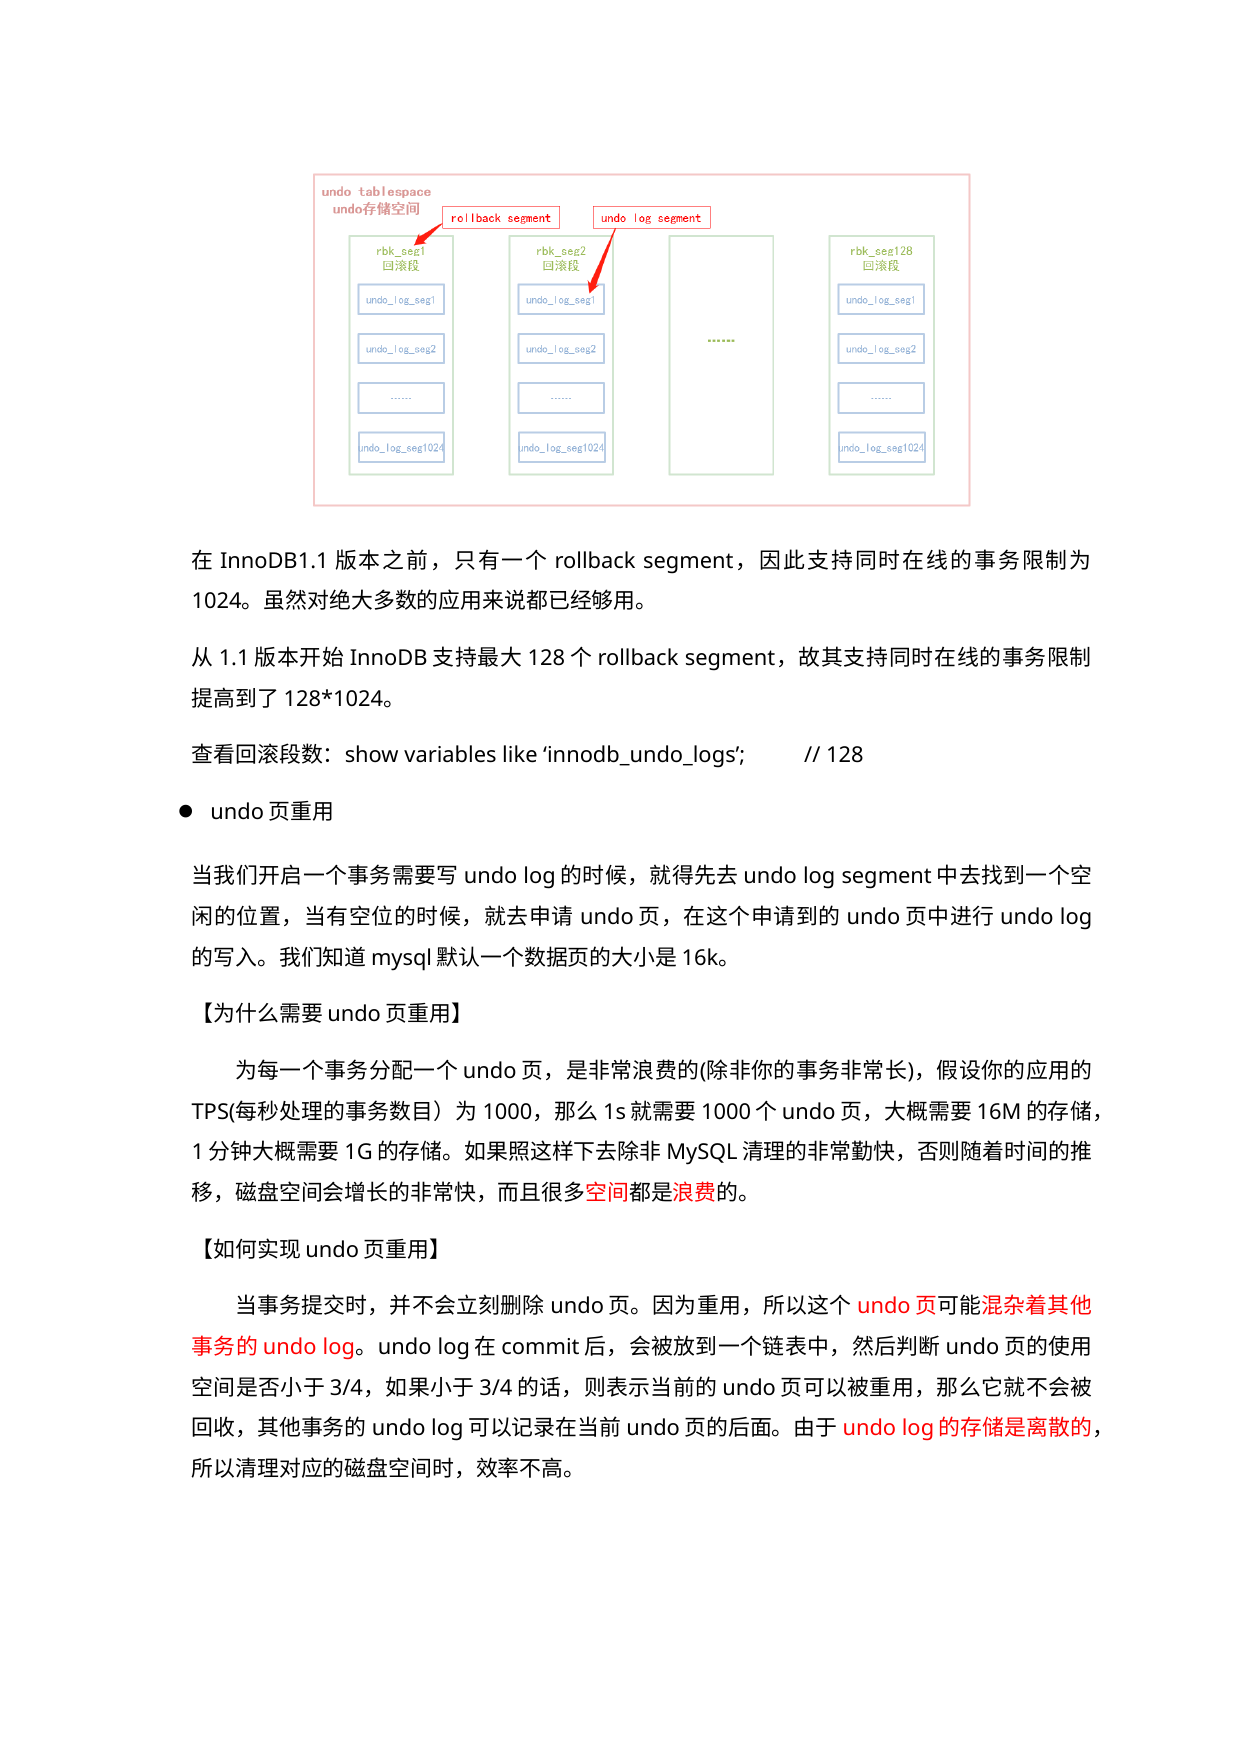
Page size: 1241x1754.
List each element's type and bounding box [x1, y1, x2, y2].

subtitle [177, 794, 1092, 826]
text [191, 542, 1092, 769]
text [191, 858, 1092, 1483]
picture [301, 162, 983, 517]
